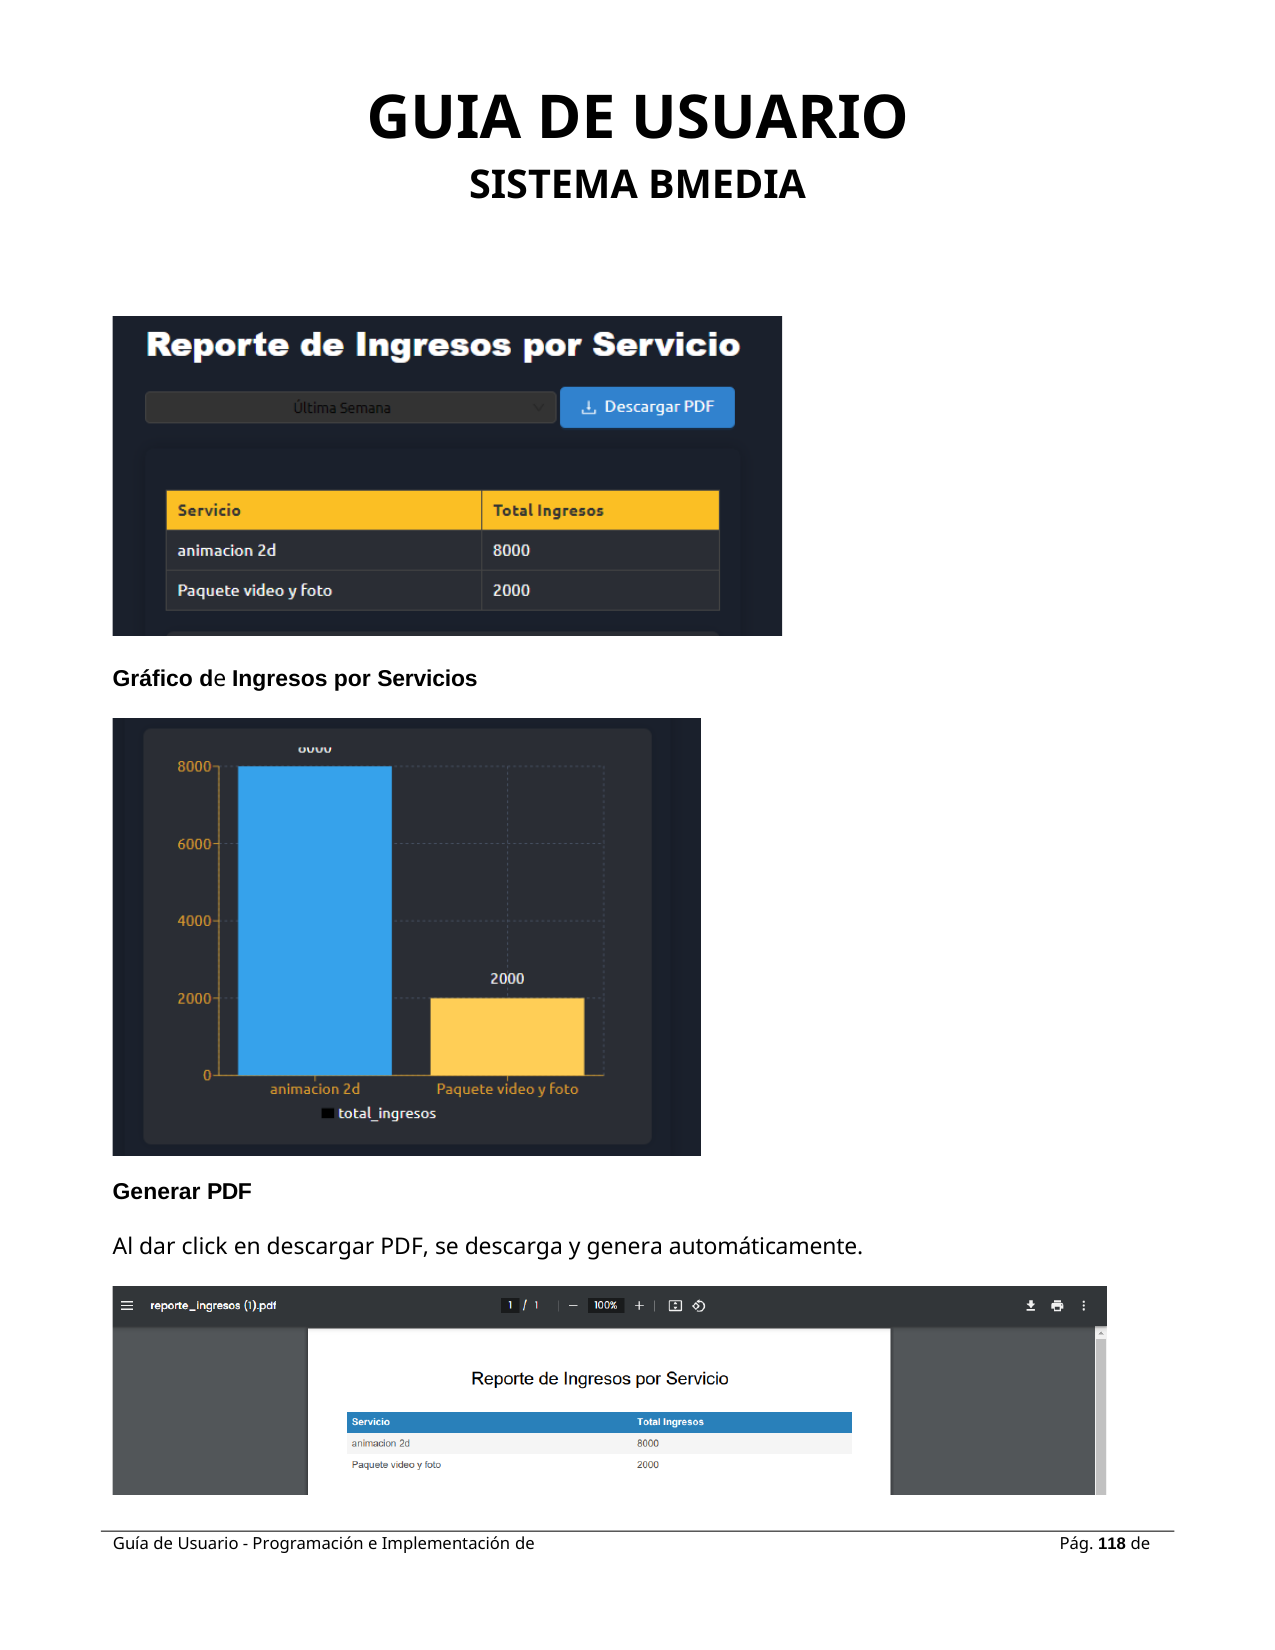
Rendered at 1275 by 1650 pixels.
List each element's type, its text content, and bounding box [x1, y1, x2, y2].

picture [112, 718, 701, 739]
text Al dar click en descargar PDF, se descarga y genera automáticamente. [112, 1230, 1175, 1262]
text Gráfico de Ingresos por Servicios [112, 662, 1175, 693]
text Generar PDF [112, 739, 1175, 1204]
picture [112, 316, 783, 636]
picture [112, 1286, 1107, 1495]
